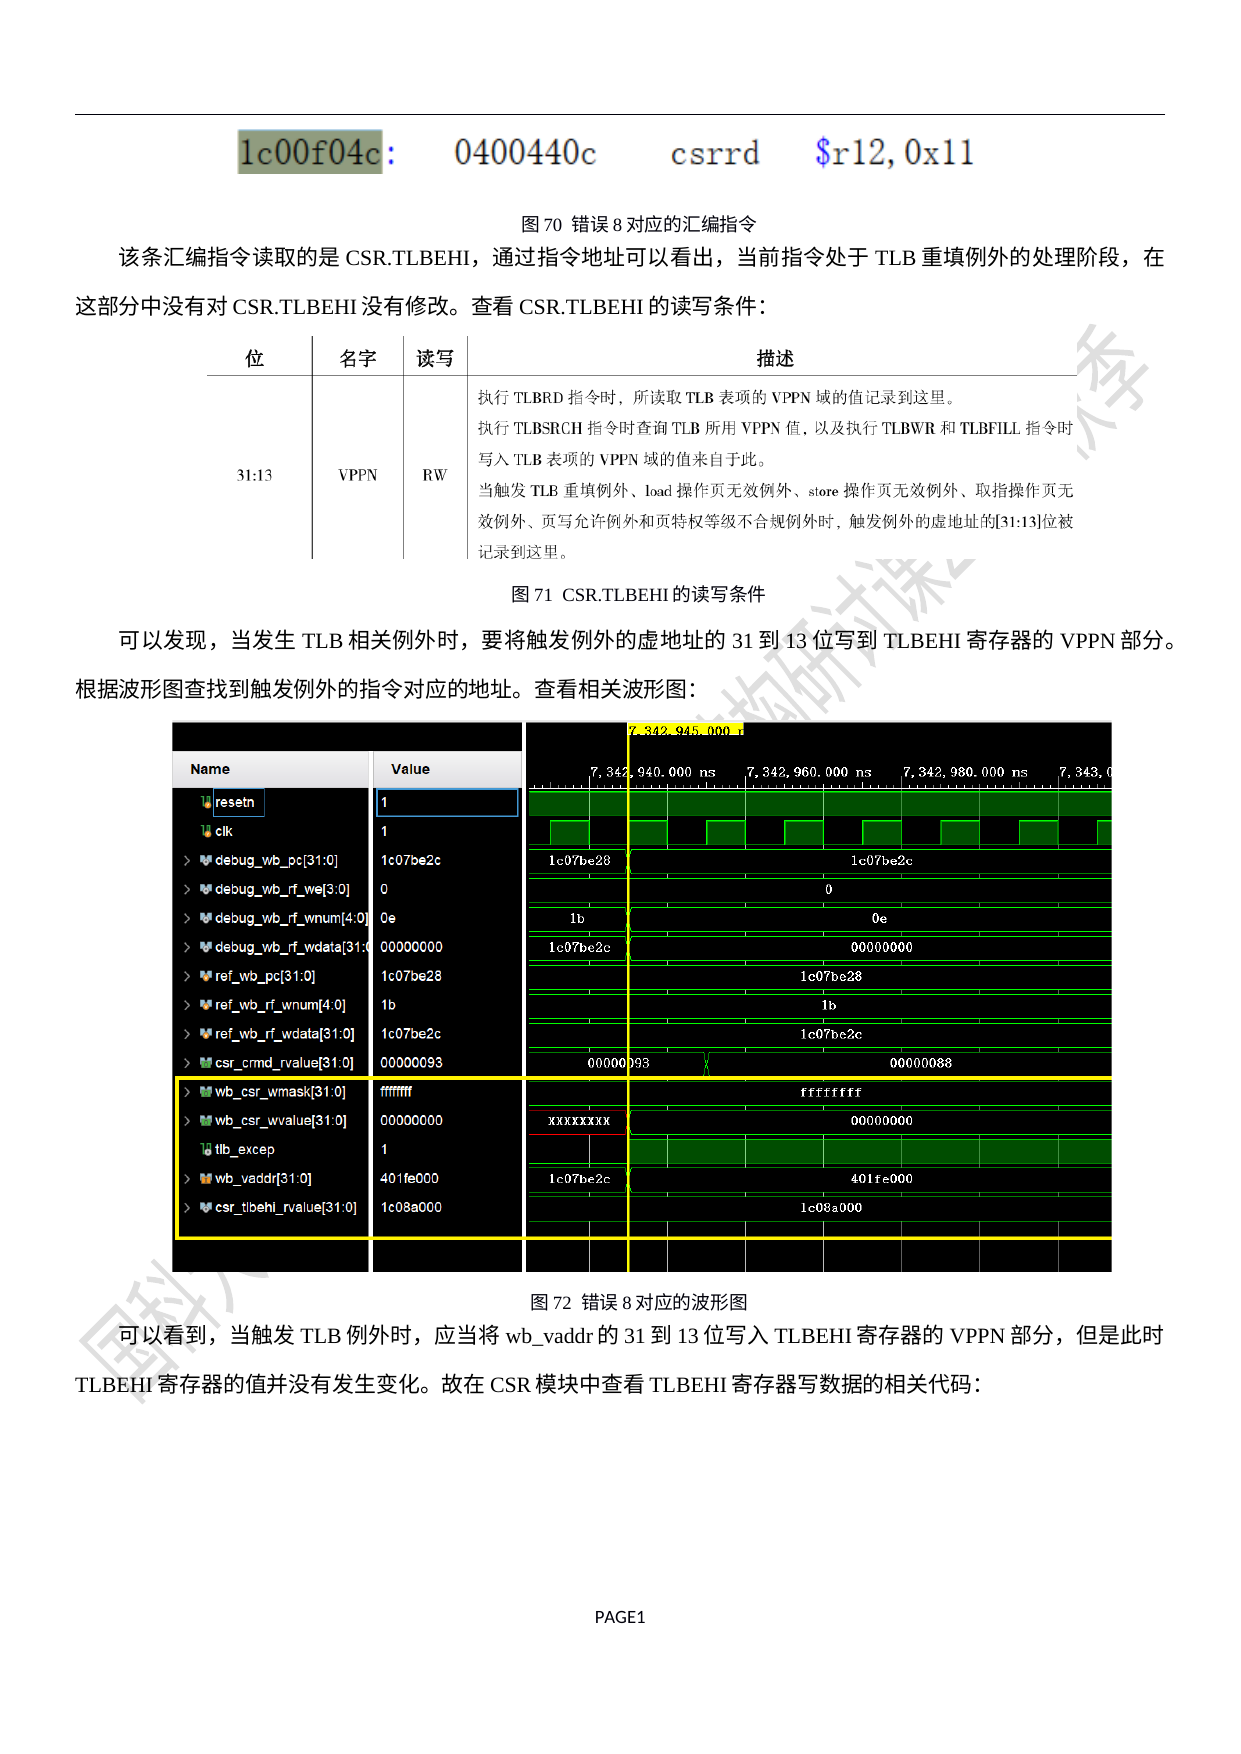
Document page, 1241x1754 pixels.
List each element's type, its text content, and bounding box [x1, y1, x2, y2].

text 可以发现，当发生TLB相关例外时，要将触发例外的虚地址的31到13位写到TLBEHI寄存器的VPPN部分。根据波形图查找到触发例外的指令对应的地址。查看相关波形图： [75, 623, 1165, 704]
text 图71 CSR.TLBEHI的读写条件 [75, 577, 1165, 609]
picture [207, 336, 1077, 559]
text 该条汇编指令读取的是CSR.TLBEHI，通过指令地址可以看出，当前指令处于TLB重填例外的处理阶段，在这部分中没有对CSR.TLBEHI没有修改。查看CSR.TLBEHI的读写条件： [75, 239, 1165, 321]
text 可以看到，当触发TLB例外时，应当将wb_vaddr的31到13位写入TLBEHI寄存器的VPPN部分，但是此时TLBEHI寄存器的值并没有发生变化。故在CSR模块中查看TLBEHI寄存器写数据的相关代码： [75, 1317, 1165, 1399]
text 图70 错误8对应的汇编指令 [75, 207, 1165, 239]
picture [172, 720, 1112, 1272]
text 图72 错误8对应的波形图 [75, 1285, 1165, 1317]
picture [236, 128, 1048, 174]
